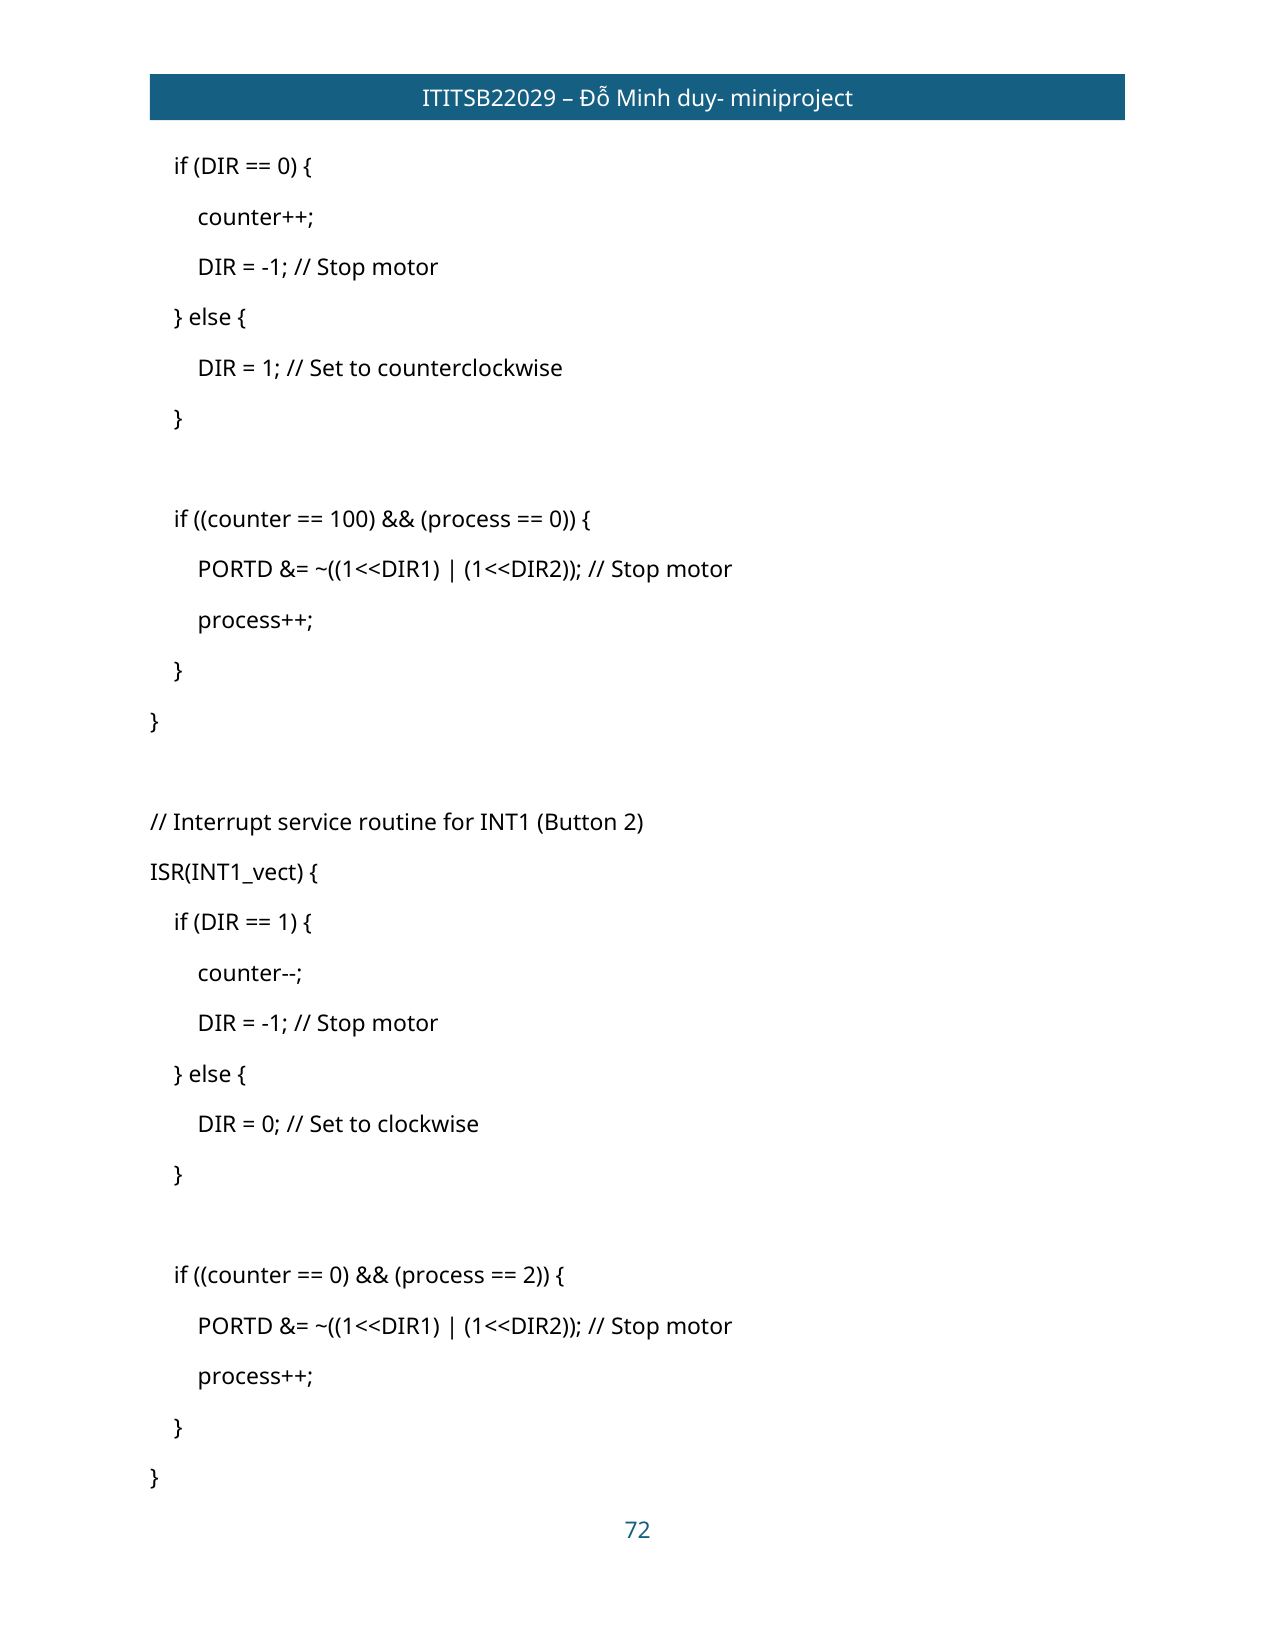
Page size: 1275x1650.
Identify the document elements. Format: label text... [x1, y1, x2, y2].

text if (DIR == 0) { [150, 150, 1125, 181]
text if (DIR == 1) { [150, 906, 1125, 937]
text PORTD &= ~((1<<DIR1) | (1<<DIR2)); // Stop motor [150, 1309, 1125, 1341]
text } else { [150, 1057, 1125, 1089]
text if ((counter == 0) && (process == 2)) { [150, 1259, 1125, 1290]
text process++; [150, 1360, 1125, 1391]
text DIR = 0; // Set to clockwise [150, 1108, 1125, 1139]
text PORTD &= ~((1<<DIR1) | (1<<DIR2)); // Stop motor [150, 553, 1125, 584]
text } else { [150, 301, 1125, 332]
text ISR(INT1_vect) { [150, 856, 1125, 887]
text // Interrupt service routine for INT1 (Button 2) [150, 805, 1125, 837]
text counter++; [150, 200, 1125, 232]
text if ((counter == 100) && (process == 0)) { [150, 503, 1125, 534]
text } [150, 1461, 1125, 1492]
text DIR = -1; // Stop motor [150, 251, 1125, 282]
text } [150, 1410, 1125, 1442]
text } [150, 1158, 1125, 1189]
text counter--; [150, 957, 1125, 988]
text } [150, 704, 1125, 736]
text DIR = 1; // Set to counterclockwise [150, 352, 1125, 383]
text DIR = -1; // Stop motor [150, 1007, 1125, 1038]
text process++; [150, 604, 1125, 635]
text } [150, 402, 1125, 433]
text } [150, 654, 1125, 685]
